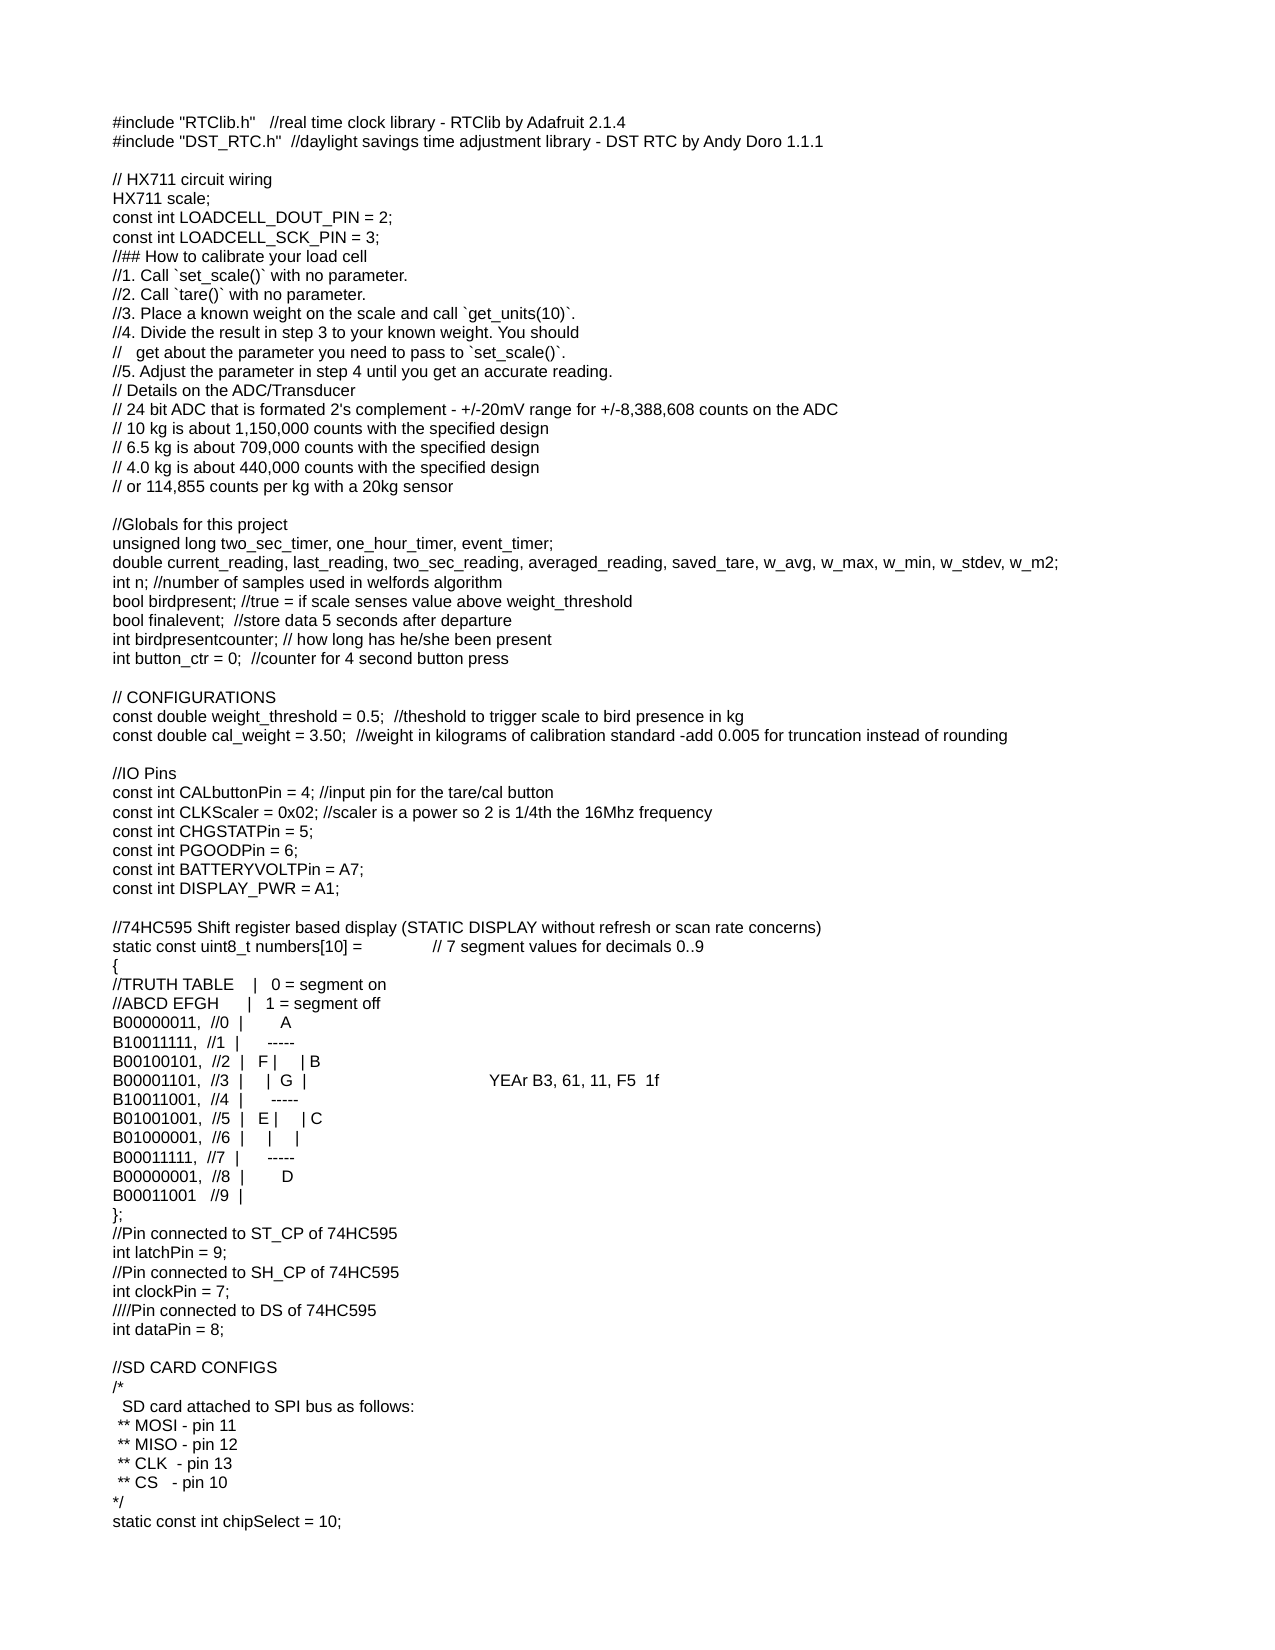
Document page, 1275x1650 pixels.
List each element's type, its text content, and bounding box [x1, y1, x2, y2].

text #include "DST_RTC.h" //daylight savings time adjustment library - DST RTC by Andy Doro 1.1.1 [112, 132, 1162, 151]
text //5. Adjust the parameter in step 4 until you get an accurate reading. [112, 362, 1162, 381]
text //SD CARD CONFIGS [112, 1358, 1162, 1377]
text // 10 kg is about 1,150,000 counts with the specified design [112, 419, 1162, 438]
text HX711 scale; [112, 189, 1162, 208]
text B00000001, //8 | D [112, 1167, 1162, 1186]
text B01000001, //6 | | | [112, 1128, 1162, 1147]
text const int PGOODPin = 6; [112, 841, 1162, 860]
text //Pin connected to SH_CP of 74HC595 [112, 1262, 1162, 1282]
text ////Pin connected to DS of 74HC595 [112, 1301, 1162, 1320]
text B00001101, //3 | | G | YEAr B3, 61, 11, F5 1f [112, 1071, 1162, 1090]
text int clockPin = 7; [112, 1282, 1162, 1301]
text const int BATTERYVOLTPin = A7; [112, 860, 1162, 879]
text const double weight_threshold = 0.5; //theshold to trigger scale to bird presence in kg [112, 707, 1162, 726]
text //## How to calibrate your load cell [112, 247, 1162, 266]
text static const int chipSelect = 10; [112, 1512, 1162, 1531]
text const int CLKScaler = 0x02; //scaler is a power so 2 is 1/4th the 16Mhz frequency [112, 802, 1162, 822]
text static const uint8_t numbers[10] = // 7 segment values for decimals 0..9 [112, 937, 1162, 956]
text const double cal_weight = 3.50; //weight in kilograms of calibration standard -add 0.005 for truncation instead of rounding [112, 726, 1162, 745]
text const int CHGSTATPin = 5; [112, 822, 1162, 841]
text B10011111, //1 | ----- [112, 1032, 1162, 1052]
text //3. Place a known weight on the scale and call `get_units(10)`. [112, 304, 1162, 323]
text ** MISO - pin 12 [112, 1435, 1162, 1454]
text // 24 bit ADC that is formated 2's complement - +/-20mV range for +/-8,388,608 counts on the ADC [112, 400, 1162, 419]
text // Details on the ADC/Transducer [112, 381, 1162, 400]
text //Globals for this project [112, 515, 1162, 534]
text }; [112, 1205, 1162, 1224]
text // 4.0 kg is about 440,000 counts with the specified design [112, 457, 1162, 477]
text const int DISPLAY_PWR = A1; [112, 879, 1162, 898]
text //ABCD EFGH | 1 = segment off [112, 994, 1162, 1013]
text ** MOSI - pin 11 [112, 1416, 1162, 1435]
text const int LOADCELL_DOUT_PIN = 2; [112, 208, 1162, 227]
text int dataPin = 8; [112, 1320, 1162, 1339]
text //74HC595 Shift register based display (STATIC DISPLAY without refresh or scan rate concerns) [112, 917, 1162, 937]
text int birdpresentcounter; // how long has he/she been present [112, 630, 1162, 649]
text */ [112, 1492, 1162, 1512]
text bool birdpresent; //true = if scale senses value above weight_threshold [112, 592, 1162, 611]
text ** CS - pin 10 [112, 1473, 1162, 1492]
text // 6.5 kg is about 709,000 counts with the specified design [112, 438, 1162, 457]
text //4. Divide the result in step 3 to your known weight. You should [112, 323, 1162, 342]
text // HX711 circuit wiring [112, 170, 1162, 189]
text #include "RTClib.h" //real time clock library - RTClib by Adafruit 2.1.4 [112, 112, 1162, 132]
text B10011001, //4 | ----- [112, 1090, 1162, 1109]
text //2. Call `tare()` with no parameter. [112, 285, 1162, 304]
text //1. Call `set_scale()` with no parameter. [112, 266, 1162, 285]
text { [112, 956, 1162, 975]
text int n; //number of samples used in welfords algorithm [112, 572, 1162, 592]
text // get about the parameter you need to pass to `set_scale()`. [112, 342, 1162, 362]
text //TRUTH TABLE | 0 = segment on [112, 975, 1162, 994]
text //Pin connected to ST_CP of 74HC595 [112, 1224, 1162, 1243]
text B00000011, //0 | A [112, 1013, 1162, 1032]
text B00011111, //7 | ----- [112, 1147, 1162, 1167]
text // or 114,855 counts per kg with a 20kg sensor [112, 477, 1162, 496]
text B00011001 //9 | [112, 1186, 1162, 1205]
text unsigned long two_sec_timer, one_hour_timer, event_timer; [112, 534, 1162, 553]
text const int LOADCELL_SCK_PIN = 3; [112, 227, 1162, 247]
text bool finalevent; //store data 5 seconds after departure [112, 611, 1162, 630]
text const int CALbuttonPin = 4; //input pin for the tare/cal button [112, 783, 1162, 802]
text int latchPin = 9; [112, 1243, 1162, 1262]
text // CONFIGURATIONS [112, 687, 1162, 707]
text B01001001, //5 | E | | C [112, 1109, 1162, 1128]
text int button_ctr = 0; //counter for 4 second button press [112, 649, 1162, 668]
text B00100101, //2 | F | | B [112, 1052, 1162, 1071]
text //IO Pins [112, 764, 1162, 783]
text double current_reading, last_reading, two_sec_reading, averaged_reading, saved_tare, w_avg, w_max, w_min, w_stdev, w_m2; [112, 553, 1162, 572]
text /* [112, 1377, 1162, 1397]
text SD card attached to SPI bus as follows: [112, 1397, 1162, 1416]
text ** CLK - pin 13 [112, 1454, 1162, 1473]
